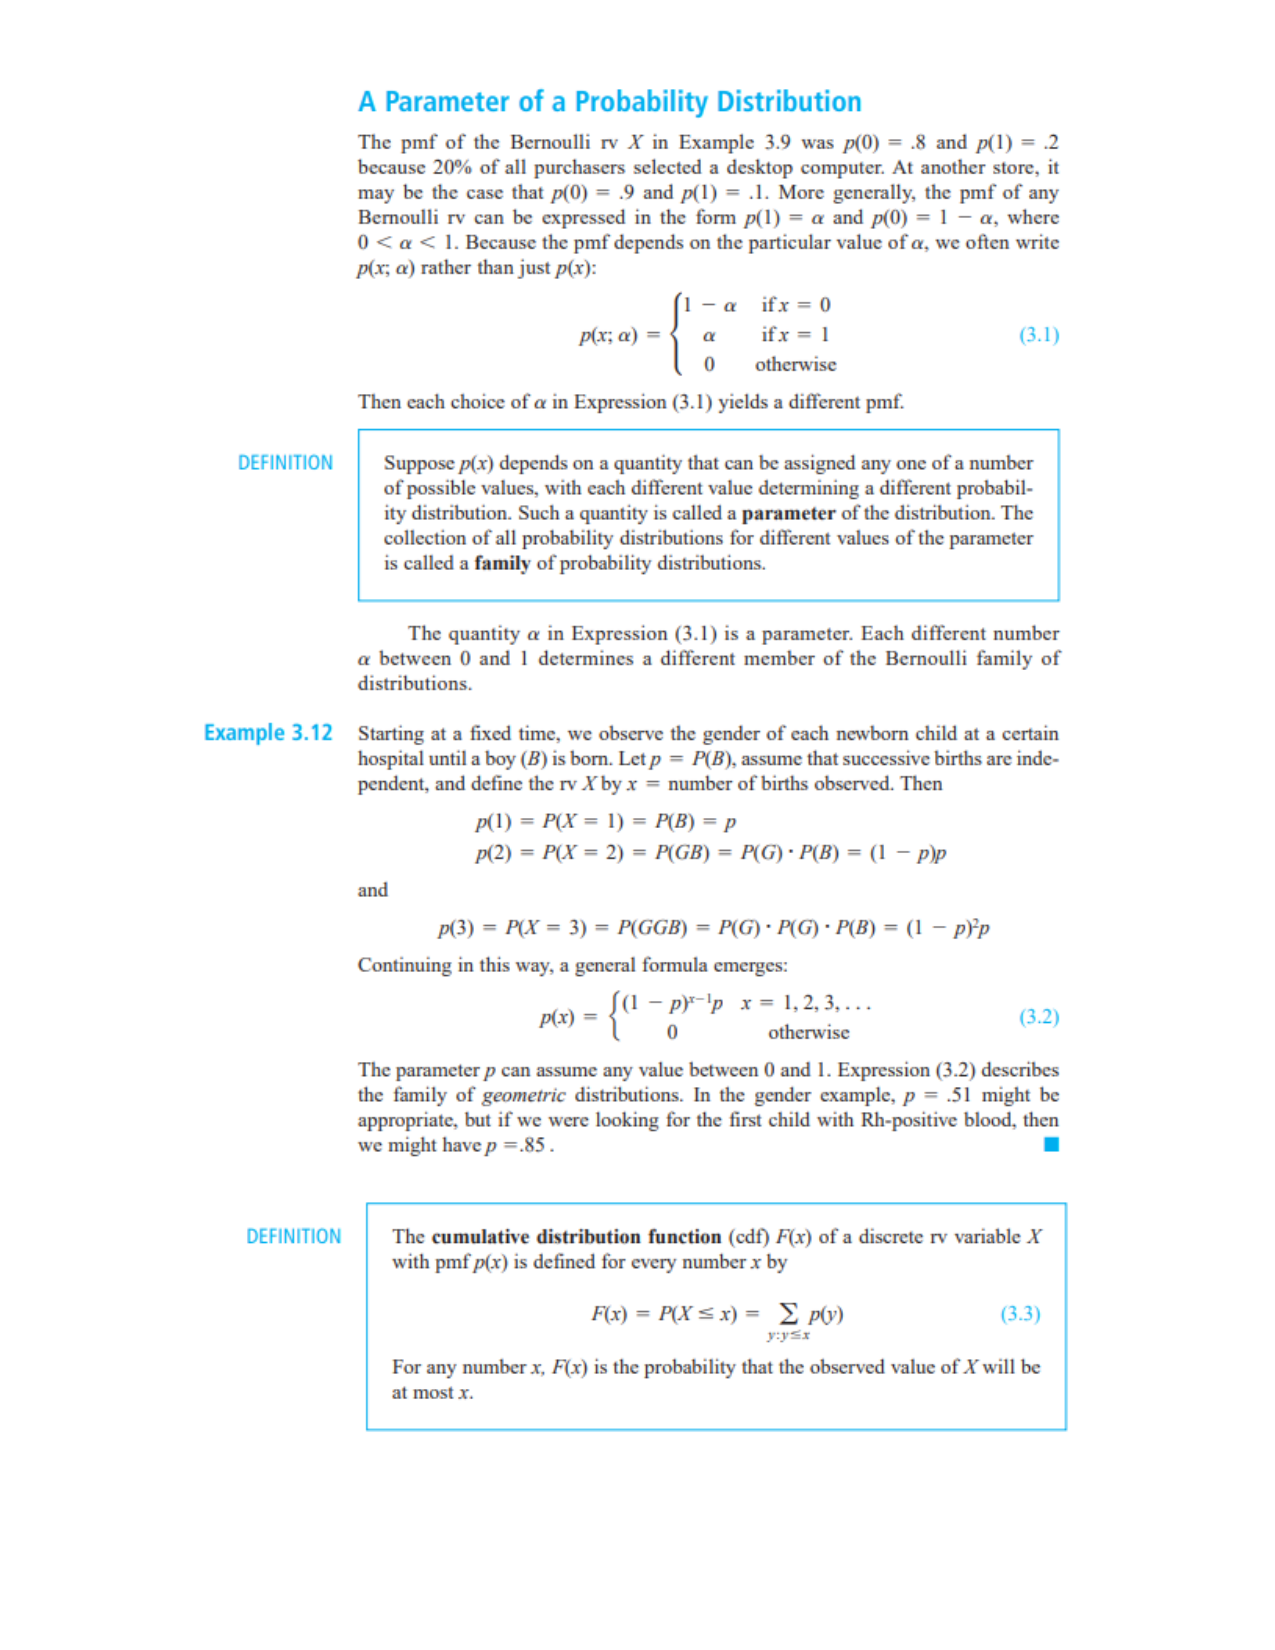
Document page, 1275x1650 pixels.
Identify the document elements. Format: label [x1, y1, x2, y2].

picture [186, 75, 1089, 1169]
picture [196, 1187, 1079, 1443]
